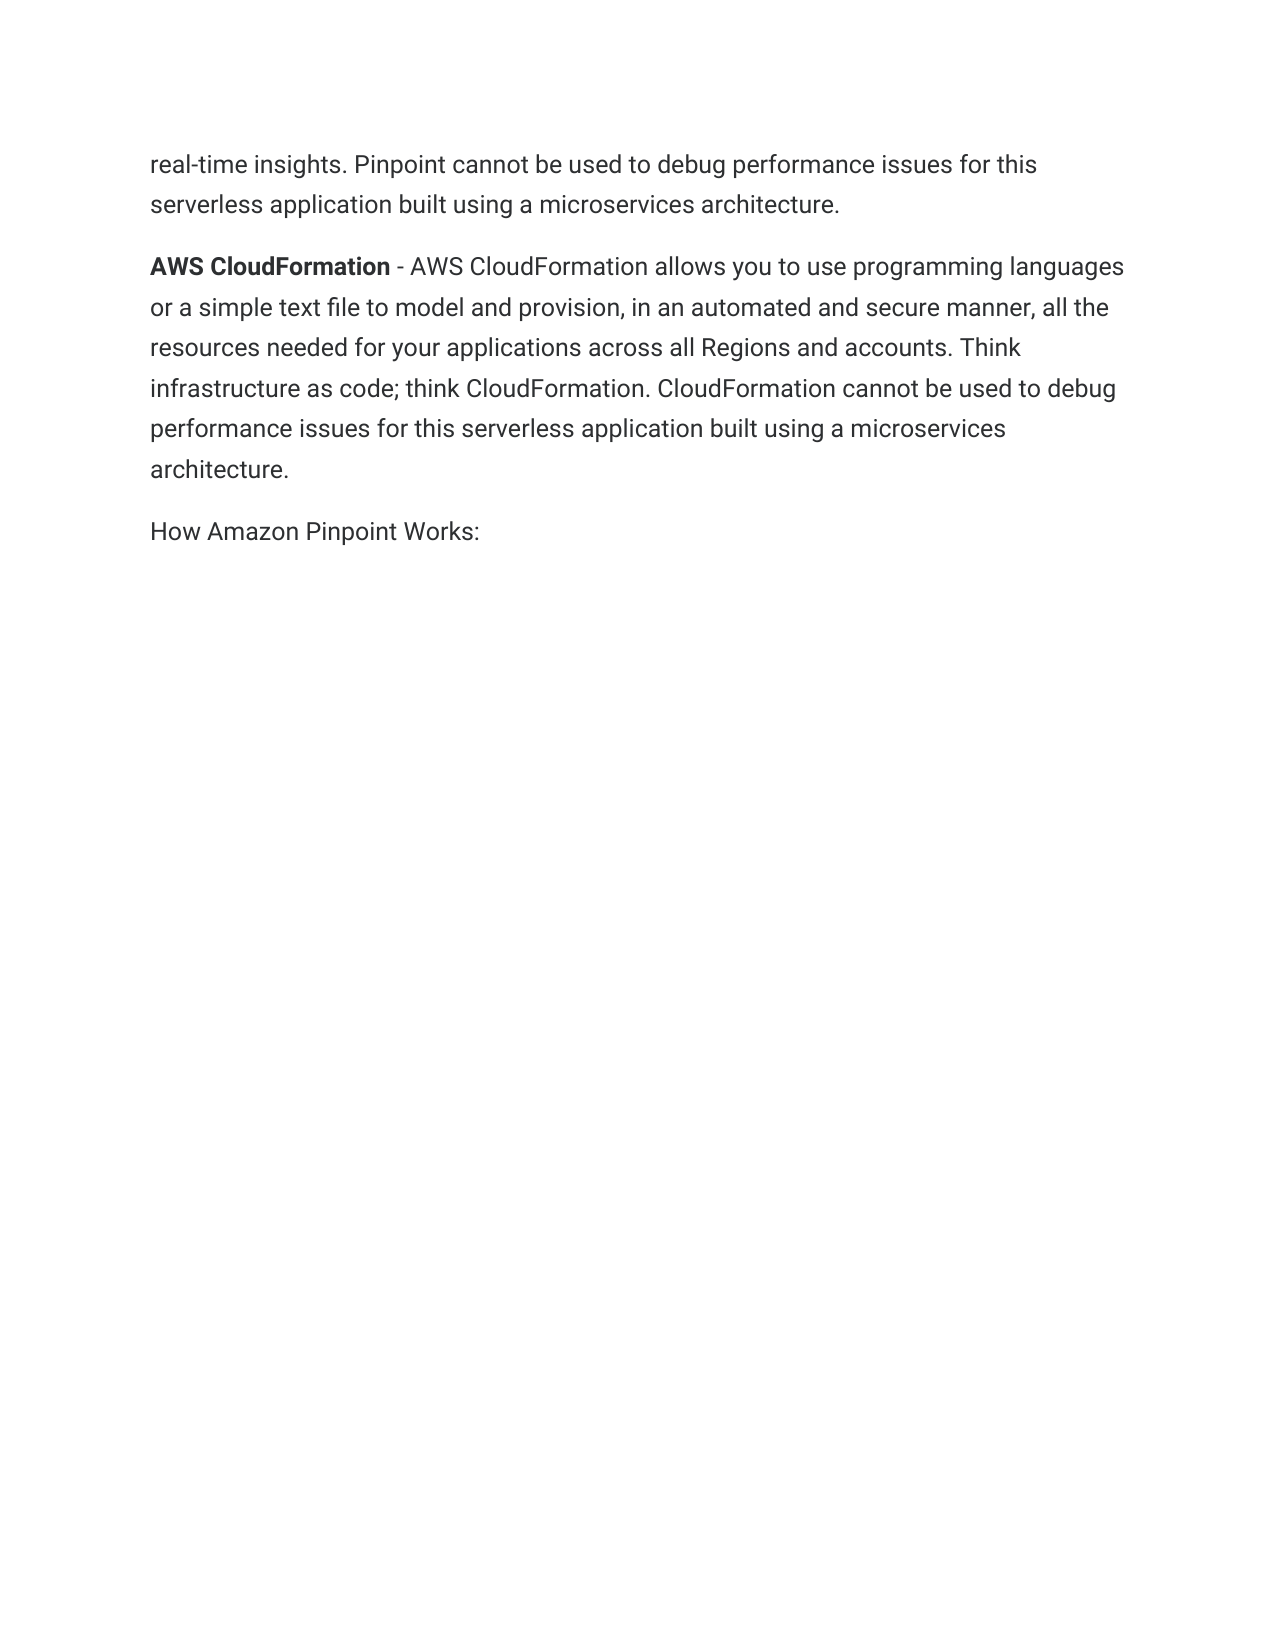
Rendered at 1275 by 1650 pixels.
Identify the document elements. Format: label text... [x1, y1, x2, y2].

text AWS CloudFormation - AWS CloudFormation allows you to use programming languages or a simple text file to model and provision, in an automated and secure manner, all the resources needed for your applications across all Regions and accounts. Think infrastructure as code; think CloudFormation. CloudFormation cannot be used to debug performance issues for this serverless application built using a microservices architecture. [150, 252, 1125, 484]
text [150, 150, 1125, 220]
text How Amazon Pinpoint Works: [150, 517, 1125, 546]
